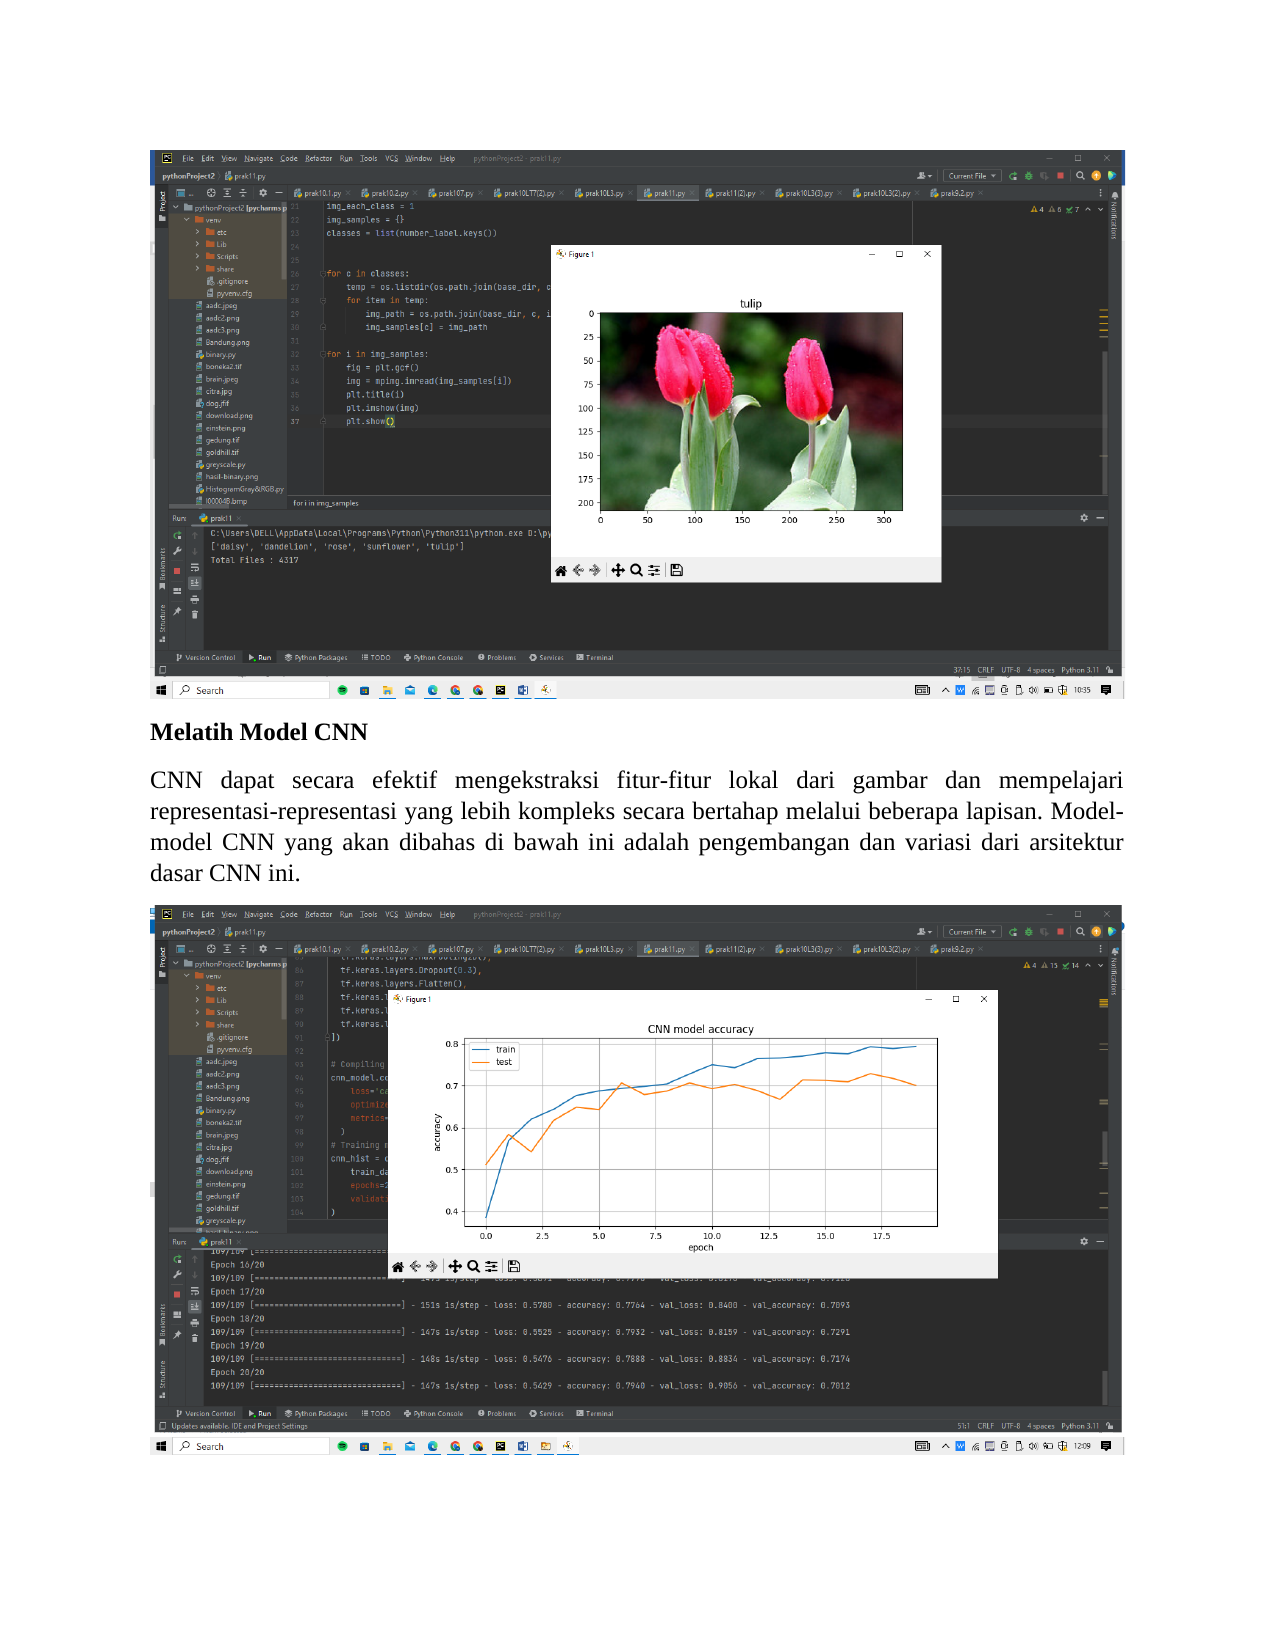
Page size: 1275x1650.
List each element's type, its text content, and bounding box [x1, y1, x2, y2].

text Melatih Model CNN [150, 717, 1125, 746]
text CNN dapat secara efektif mengekstraksi fitur-fitur lokal dari gambar dan mempelajari representasi-representasi yang lebih kompleks secara bertahap melalui beberapa lapisan. Model-model CNN yang akan dibahas di bawah ini adalah pengembangan dan variasi dari arsitektur dasar CNN ini. [150, 765, 1125, 887]
picture [150, 905, 1125, 1455]
picture [150, 150, 1125, 699]
